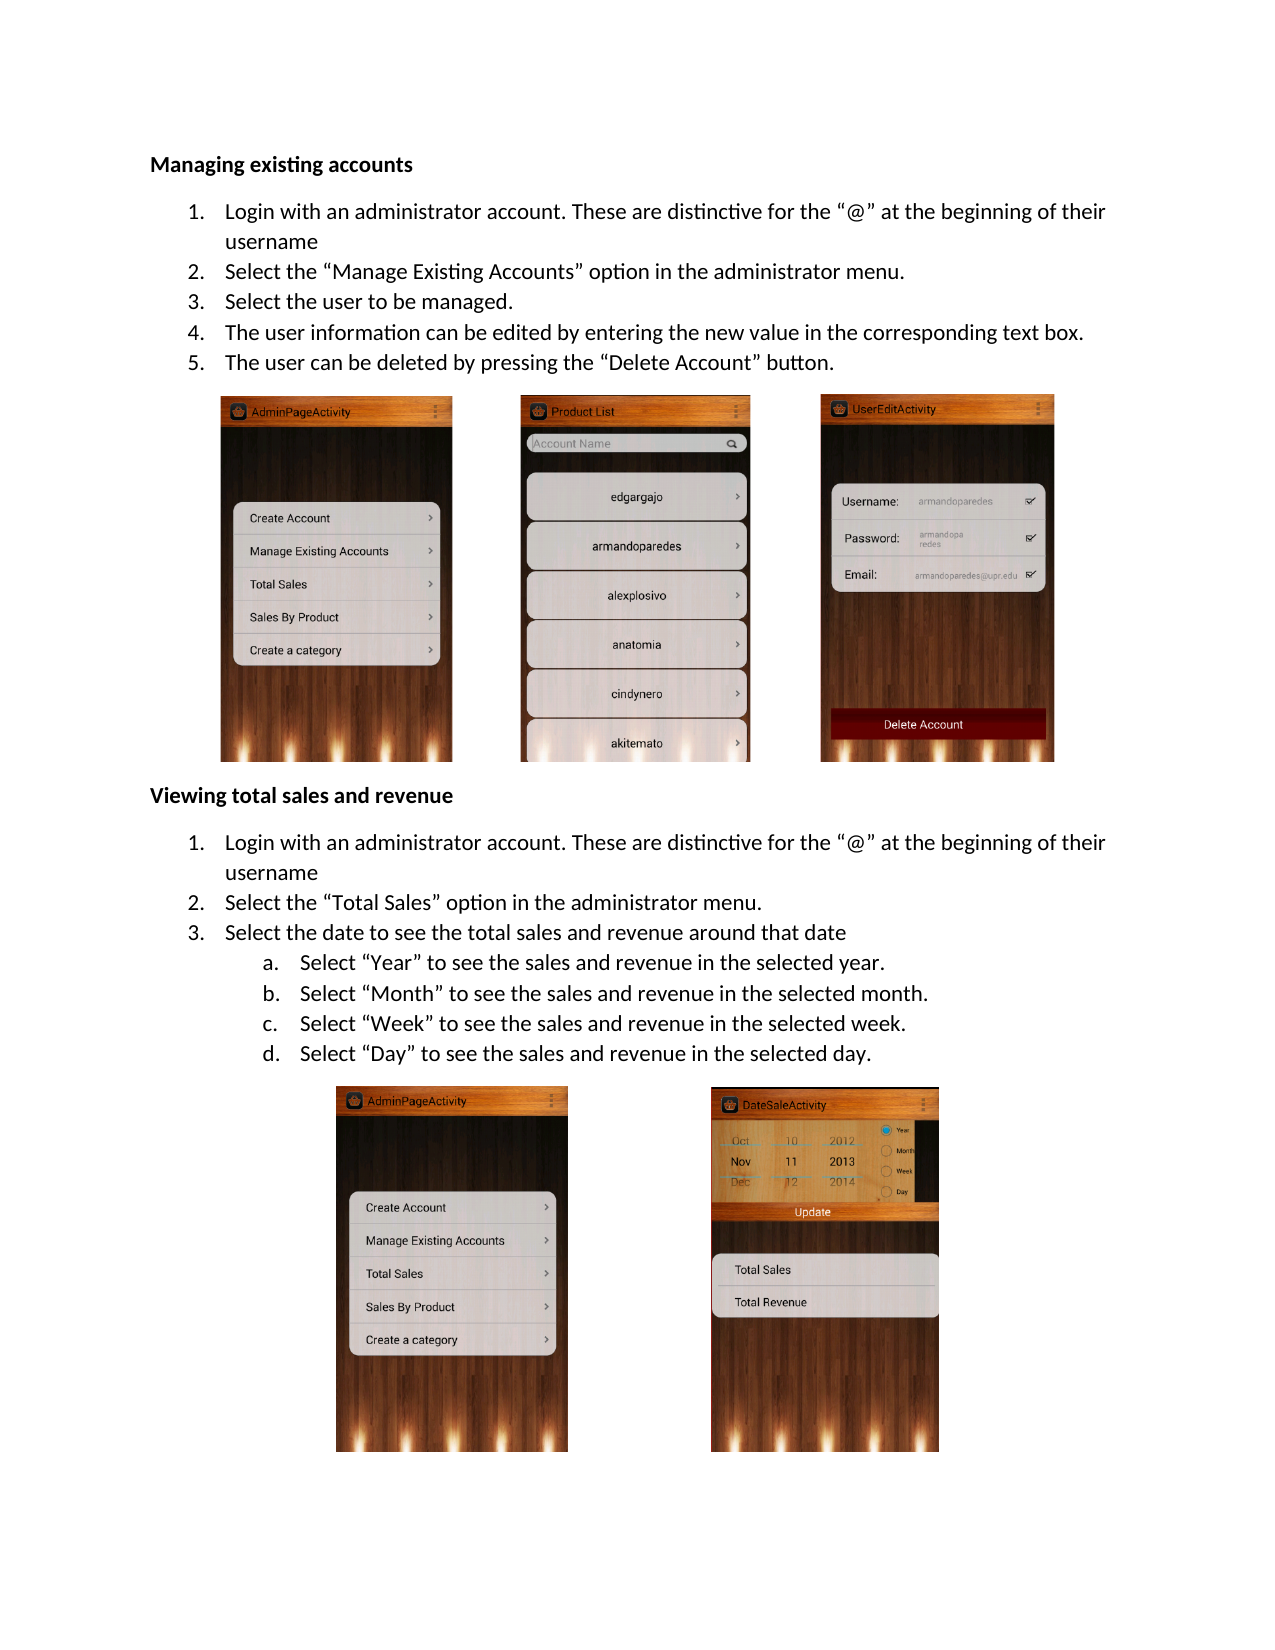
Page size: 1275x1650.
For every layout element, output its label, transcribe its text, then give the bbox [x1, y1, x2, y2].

list Select the date to see the total sales and revenue around that date [187, 918, 1125, 946]
list Select the “Manage Existing Accounts” option in the administrator menu. [187, 257, 1125, 285]
list Select “Week” to see the sales and revenue in the selected week. [262, 1009, 1125, 1037]
list Login with an administrator account. These are distinctive for the “@” at the beginning of their username [187, 828, 1125, 886]
list Select the “Total Sales” option in the administrator menu. [187, 888, 1125, 916]
list The user can be deleted by pressing the “Delete Account” button. [187, 348, 1125, 376]
list Select “Year” to see the sales and revenue in the selected year. [262, 948, 1125, 977]
list Login with an administrator account. These are distinctive for the “@” at the beginning of their username [187, 197, 1125, 255]
picture [336, 1086, 568, 1452]
text Managing existing accounts [150, 150, 1125, 178]
picture [711, 1087, 939, 1452]
picture [220, 396, 453, 762]
picture [820, 394, 1055, 762]
list Select the user to be managed. [187, 287, 1125, 316]
list The user information can be edited by entering the new value in the corresponding text box. [187, 318, 1125, 346]
picture [520, 395, 751, 762]
text Viewing total sales and revenue [150, 781, 1125, 809]
list Select “Month” to see the sales and revenue in the selected month. [262, 979, 1125, 1007]
list Select “Day” to see the sales and revenue in the selected day. [262, 1039, 1125, 1067]
